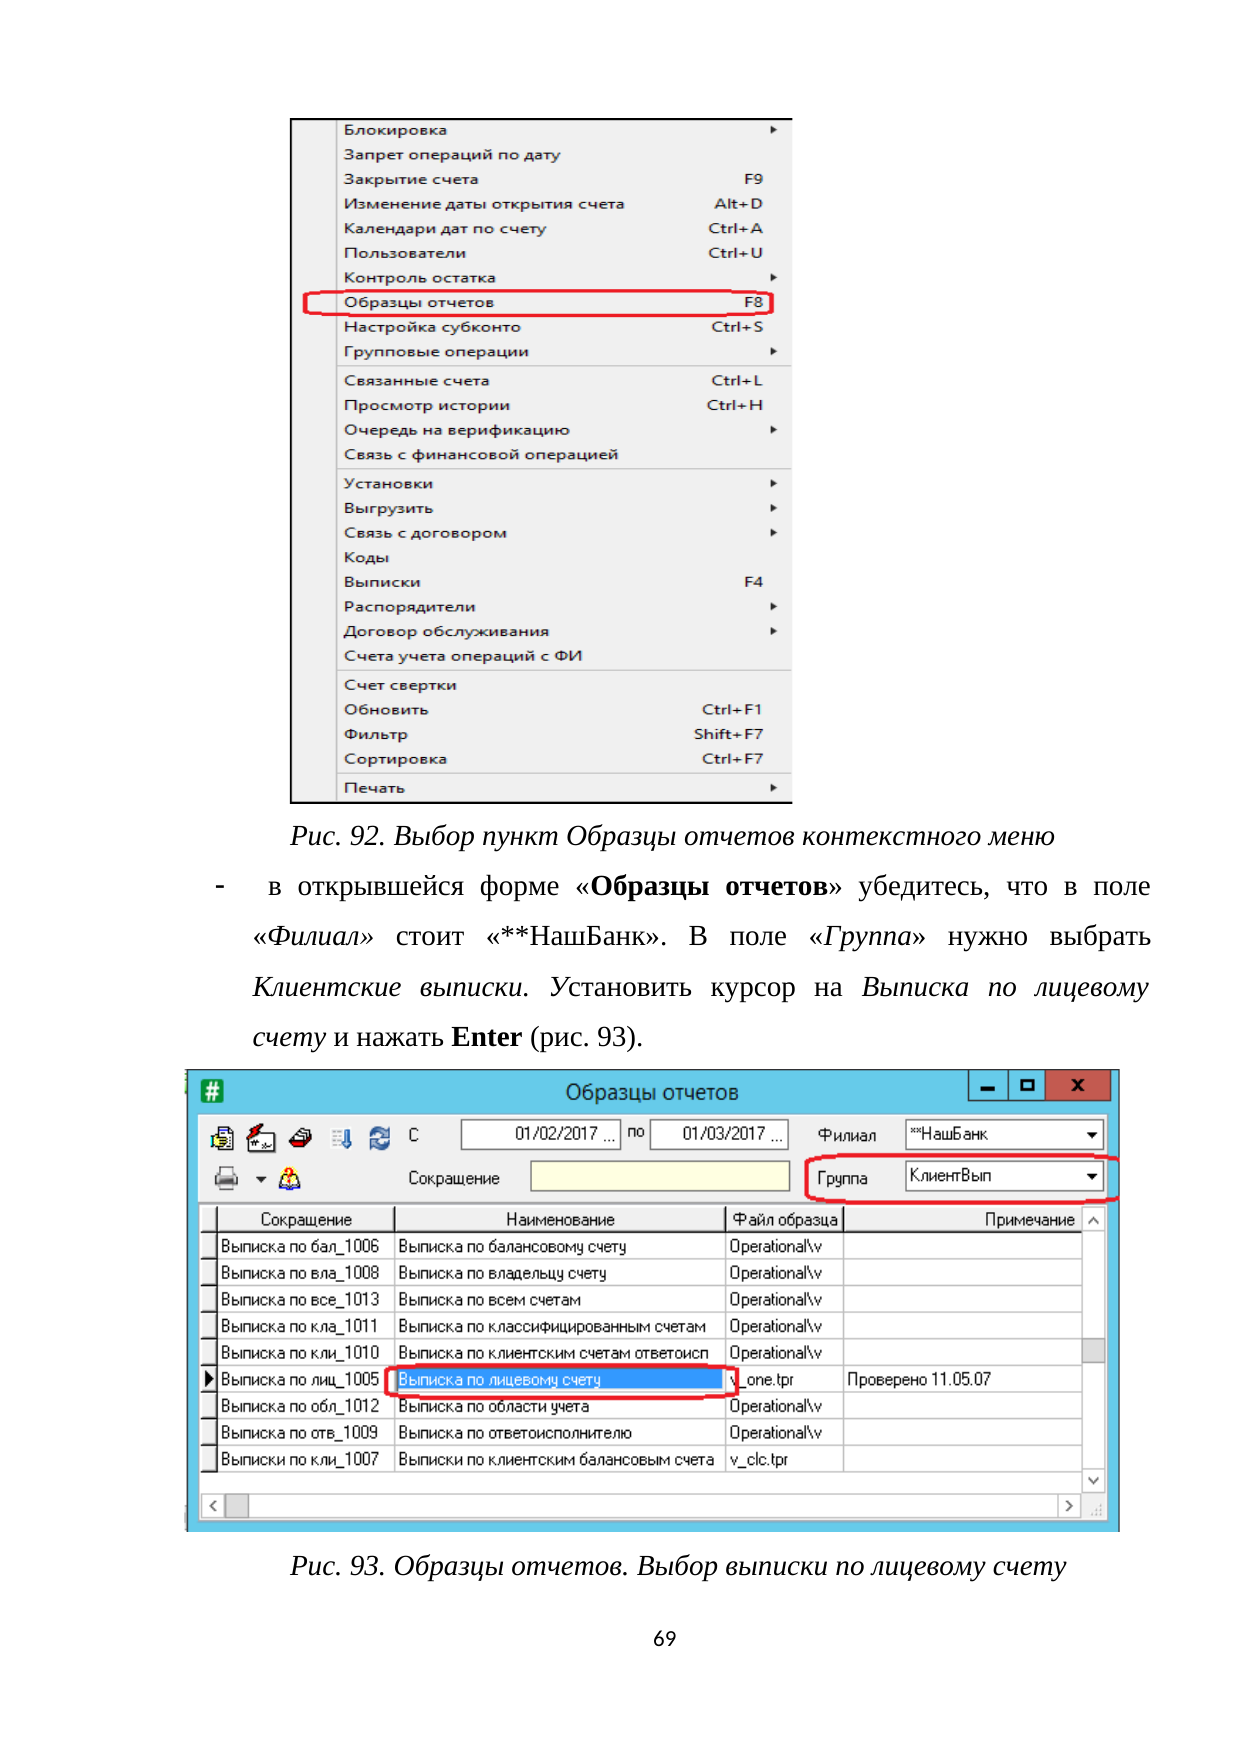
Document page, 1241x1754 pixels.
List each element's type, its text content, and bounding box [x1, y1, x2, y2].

picture [184, 1069, 1120, 1532]
list в открывшейся форме «Образцы отчетов» убедитесь, что в поле «Филиал» стоит «**НашБанк». В поле «Группа» нужно выбрать Клиентские выписки. Установить курсор на Выписка по лицевому счету и нажать Enter (рис. 93). [215, 868, 1152, 1053]
list Рис. 92. Выбор пункт Образцы отчетов контекстного меню [290, 818, 1152, 851]
picture [289, 118, 793, 804]
list Рис. 93. Образцы отчетов. Выбор выписки по лицевому счету [290, 1548, 1152, 1581]
